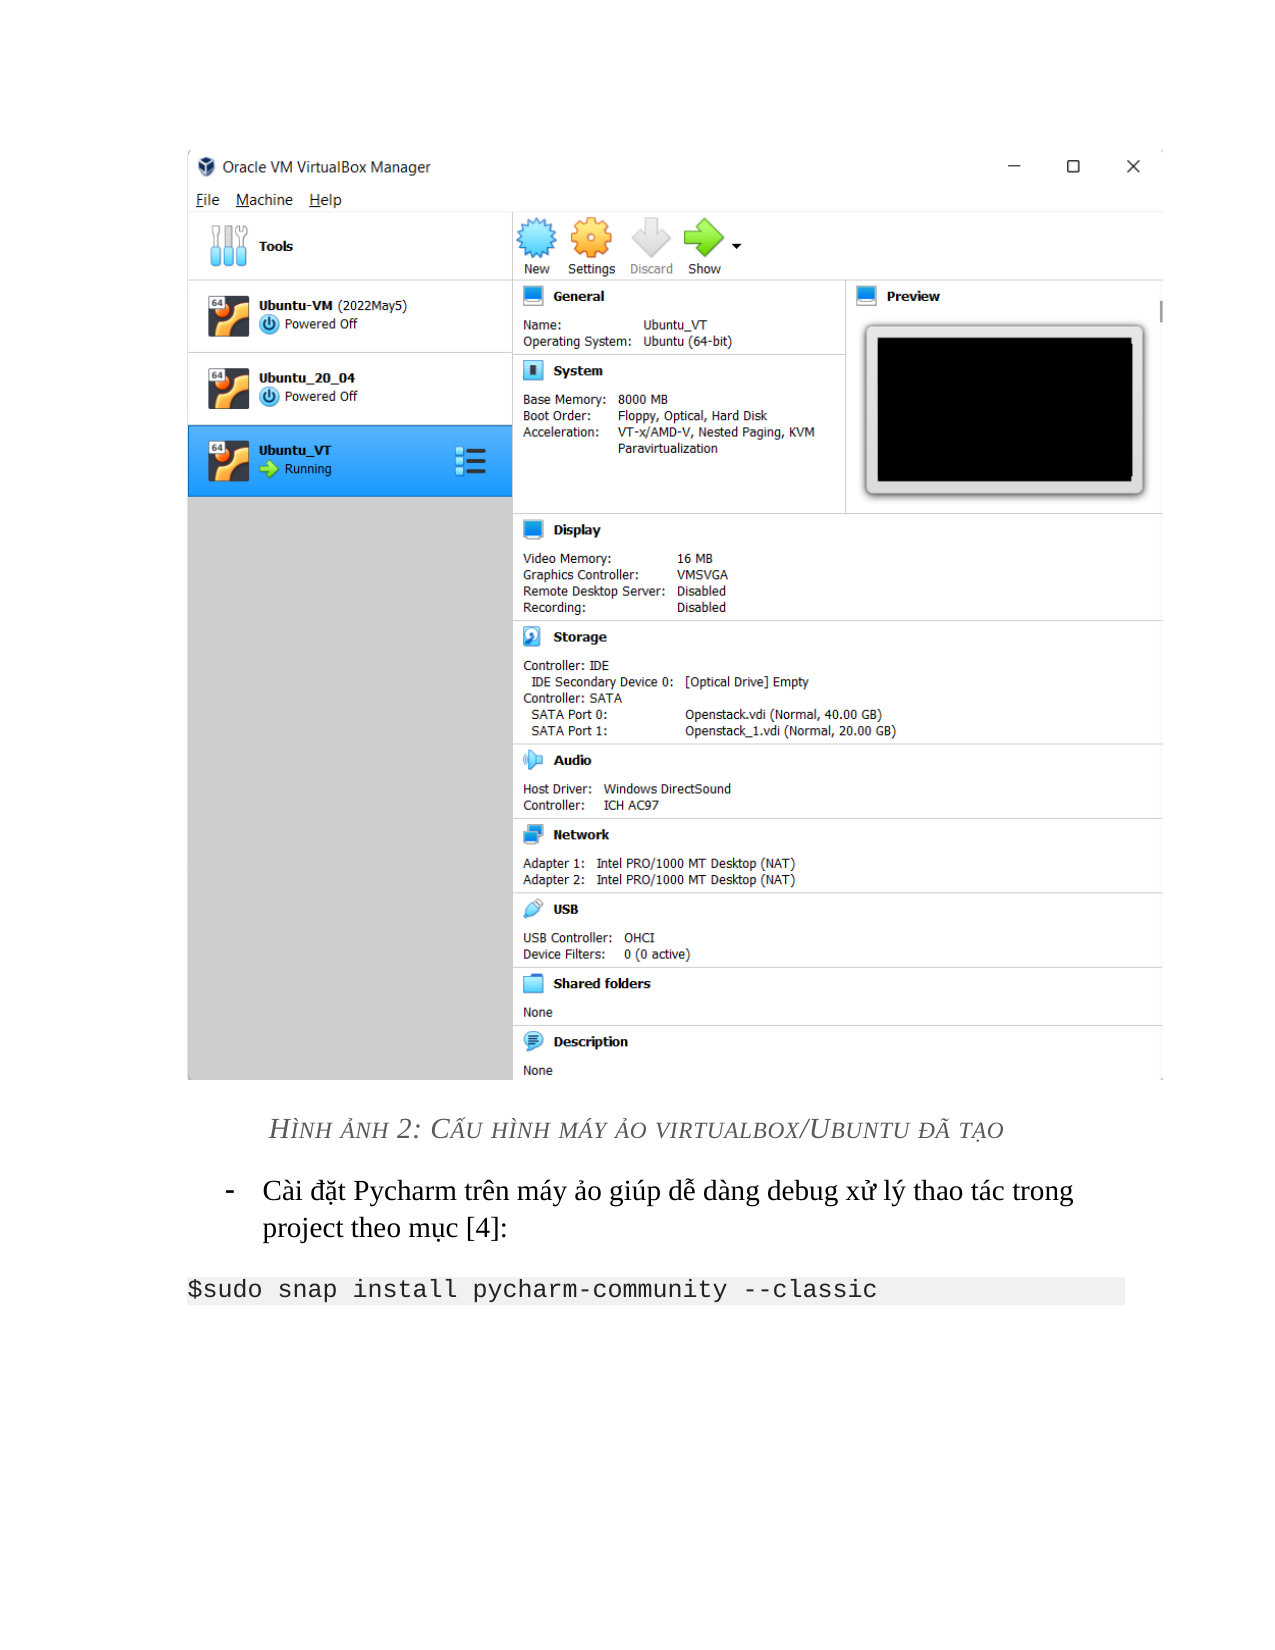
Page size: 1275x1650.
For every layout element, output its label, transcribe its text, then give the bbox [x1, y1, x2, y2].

list Cài đặt Pycharm trên máy ảo giúp dễ dàng debug xử lý thao tác trong project theo mục [4]: [225, 1173, 1125, 1244]
text $sudo snap install pycharm-community --classic [187, 1277, 1125, 1305]
picture [187, 150, 1163, 1080]
text Hình ảnh 2: Cấu hình máy ảo virtualbox/Ubuntu đã tạo [150, 1111, 1125, 1144]
